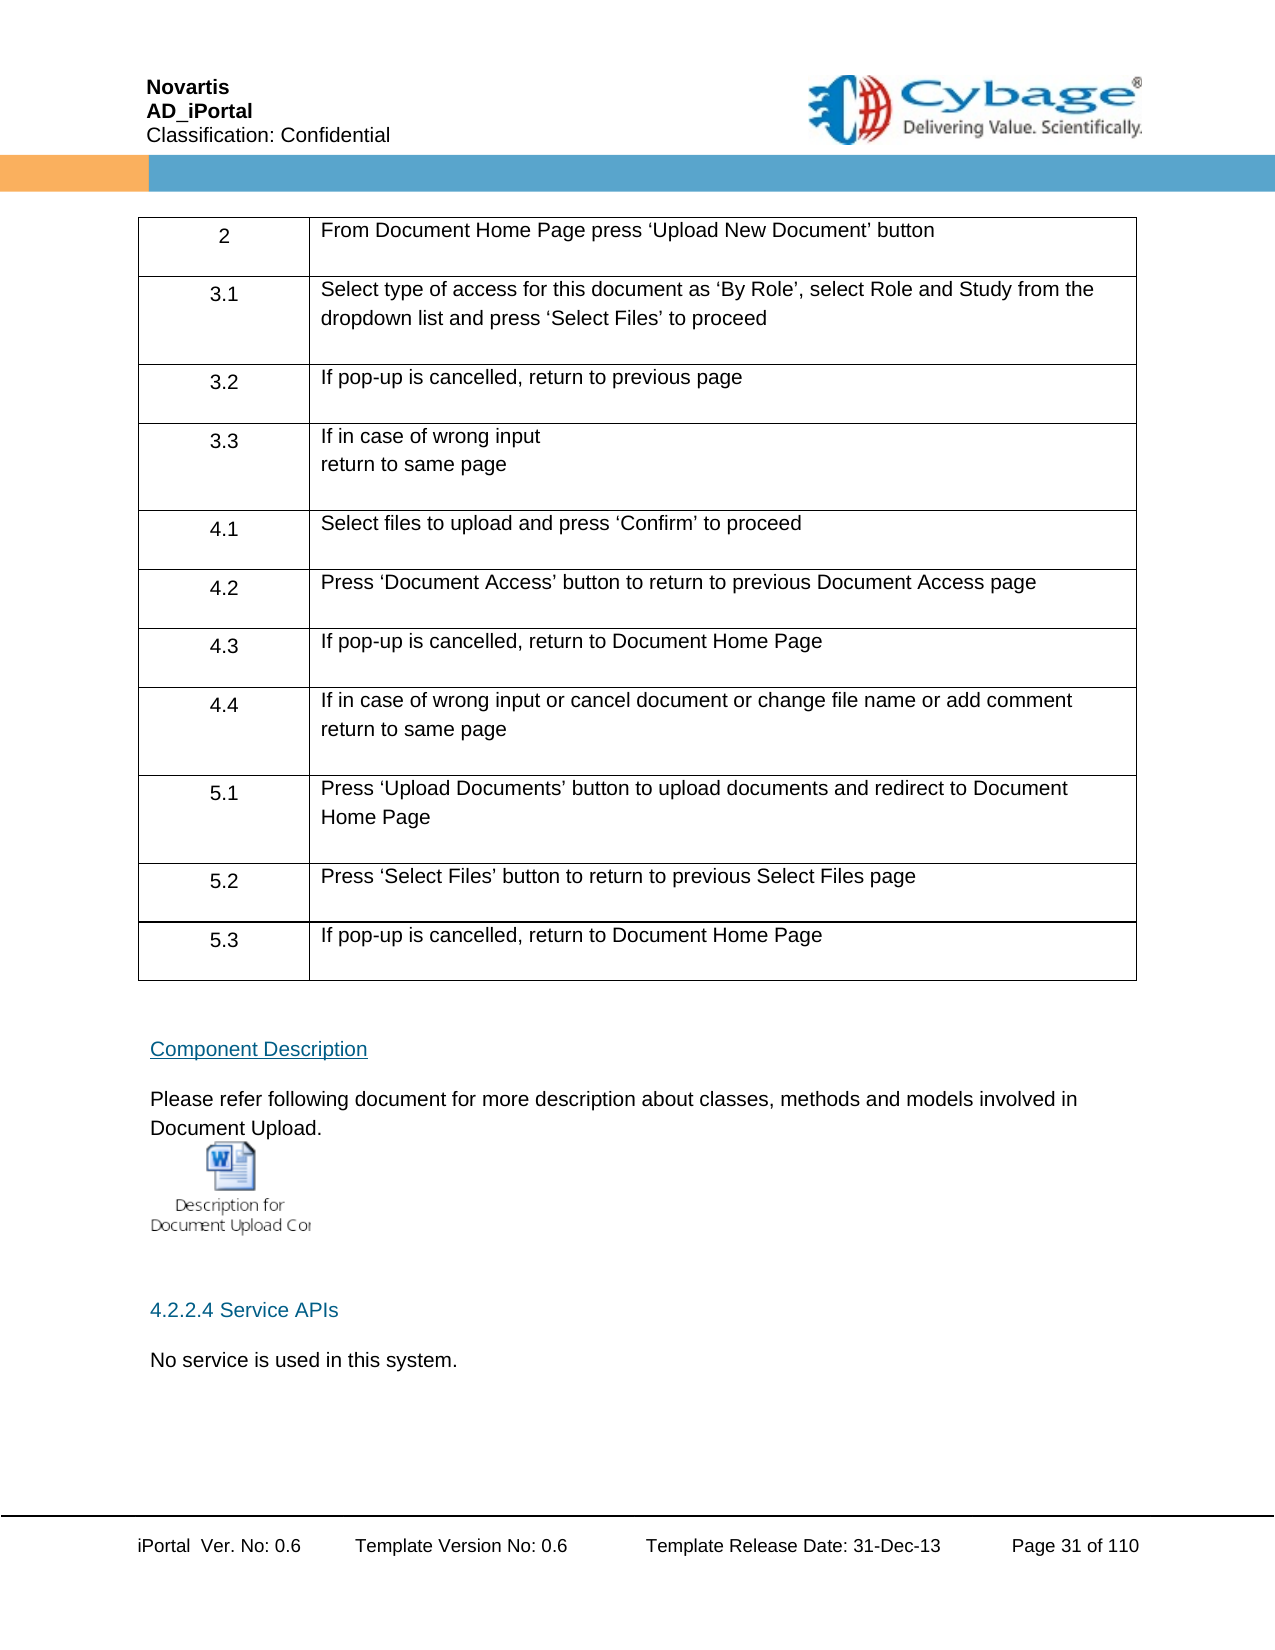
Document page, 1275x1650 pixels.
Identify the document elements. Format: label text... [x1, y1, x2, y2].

table_cell 4.4 [139, 688, 309, 775]
table_cell Press ‘Document Access’ button to return to previous Document Access page [310, 570, 1136, 628]
table_cell If pop-up is cancelled, return to Document Home Page [310, 923, 1136, 980]
table_cell 3.2 [139, 365, 309, 422]
table_cell If in case of wrong input return to same page [310, 424, 1136, 510]
text No service is used in this system. [150, 1343, 1125, 1372]
table_cell Press ‘Select Files’ button to return to previous Select Files page [310, 864, 1136, 921]
picture [808, 75, 1142, 145]
table_cell If pop-up is cancelled, return to Document Home Page [310, 629, 1136, 687]
table_cell If pop-up is cancelled, return to previous page [310, 365, 1136, 422]
table_cell From Document Home Page press ‘Upload New Document’ button [310, 218, 1136, 276]
table_cell 4.2 [139, 570, 309, 628]
subtitle Component Description [150, 1031, 1125, 1061]
table_cell Select type of access for this document as ‘By Role’, select Role and Study from the dropdown list and press ‘Select Files’ to proceed [310, 277, 1136, 363]
table_cell 5.2 [139, 864, 309, 921]
table_cell 4.3 [139, 629, 309, 687]
table_cell 5.3 [139, 923, 309, 980]
table_cell 5.1 [139, 776, 309, 862]
table_cell 3.3 [139, 424, 309, 510]
text Please refer following document for more description about classes, methods and models involved in Document Upload. [150, 1081, 1125, 1140]
table_cell 3.1 [139, 277, 309, 363]
table_cell Select files to upload and press ‘Confirm’ to proceed [310, 511, 1136, 569]
table_cell 2 [139, 218, 309, 276]
subtitle Service APIs [150, 1293, 1125, 1322]
table_cell 4.1 [139, 511, 309, 569]
table_cell If in case of wrong input or cancel document or change file name or add comment return to same page [310, 688, 1136, 775]
table_cell Press ‘Upload Documents’ button to upload documents and redirect to Document Home Page [310, 776, 1136, 862]
